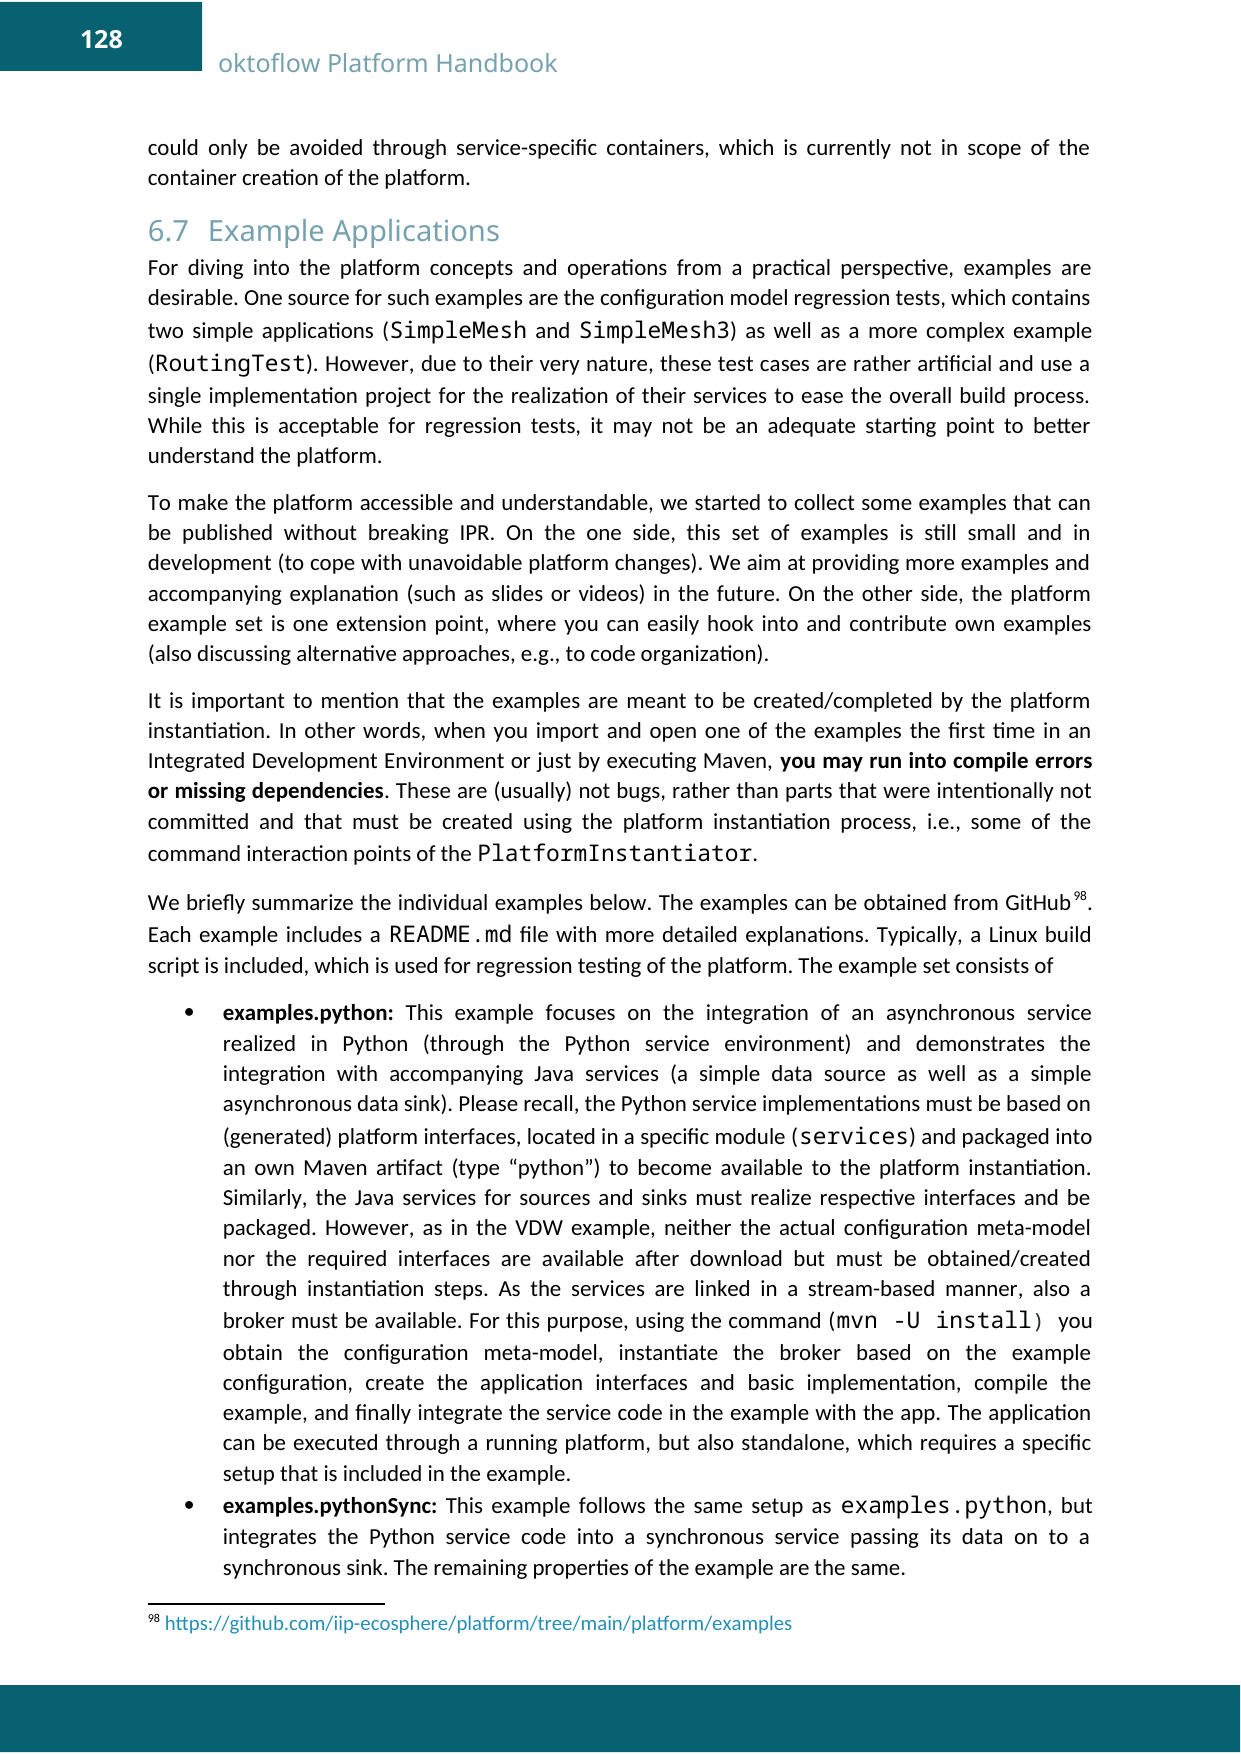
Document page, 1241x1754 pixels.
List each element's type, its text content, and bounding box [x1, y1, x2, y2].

text We briefly summarize the individual examples below. The examples can be obtained from GitHub. Each example includes a README.md file with more detailed explanations. Typically, a Linux build script is included, which is used for regression testing of the platform. The example set consists of [148, 888, 1093, 980]
list examples.python: This example focuses on the integration of an asynchronous service realized in Python (through the Python service environment) and demonstrates the integration with accompanying Java services (a simple data source as well as a simple asynchronous data sink). Please recall, the Python service implementations must be based on (generated) platform interfaces, located in a specific module (services) and packaged into an own Maven artifact (type “python”) to become available to the platform instantiation. Similarly, the Java services for sources and sinks must realize respective interfaces and be packaged. However, as in the VDW example, neither the actual configuration meta-model nor the required interfaces are available after download but must be obtained/created through instantiation steps. As the services are linked in a stream-based manner, also a broker must be available. For this purpose, using the command (mvn -U install) you obtain the configuration meta-model, instantiate the broker based on the example configuration, create the application interfaces and basic implementation, compile the example, and finally integrate the service code in the example with the app. The application can be executed through a running platform, but also standalone, which requires a specific setup that is included in the example. [185, 998, 1093, 1487]
text For diving into the platform concepts and operations from a practical perspective, examples are desirable. One source for such examples are the configuration model regression tests, which contains two simple applications (SimpleMesh and SimpleMesh3) as well as a more complex example (RoutingTest). However, due to their very nature, these test cases are rather artificial and use a single implementation project for the realization of their services to ease the overall build process. While this is acceptable for regression tests, it may not be an adequate starting point to better understand the platform. [148, 253, 1093, 469]
text It is important to mention that the examples are meant to be created/completed by the platform instantiation. In other words, when you import and open one of the examples the first time in an Integrated Development Environment or just by executing Maven, you may run into compile errors or missing dependencies. These are (usually) not bugs, rather than parts that were intentionally not committed and that must be created using the platform instantiation process, i.e., some of the command interaction points of the PlatformInstantiator. [148, 686, 1093, 868]
subtitle Example Applications [148, 210, 1093, 250]
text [148, 133, 1093, 191]
text To make the platform accessible and understandable, we started to collect some examples that can be published without breaking IPR. On the one side, this set of examples is still small and in development (to cope with unavoidable platform changes). We aim at providing more examples and accompanying explanation (such as slides or videos) in the future. On the other side, the platform example set is one extension point, where you can easily hook into and contribute own examples (also discussing alternative approaches, e.g., to code organization). [148, 488, 1093, 667]
list examples.pythonSync: This example follows the same setup as examples.python, but integrates the Python service code into a synchronous service passing its data on to a synchronous sink. The remaining properties of the example are the same. [185, 1489, 1093, 1581]
